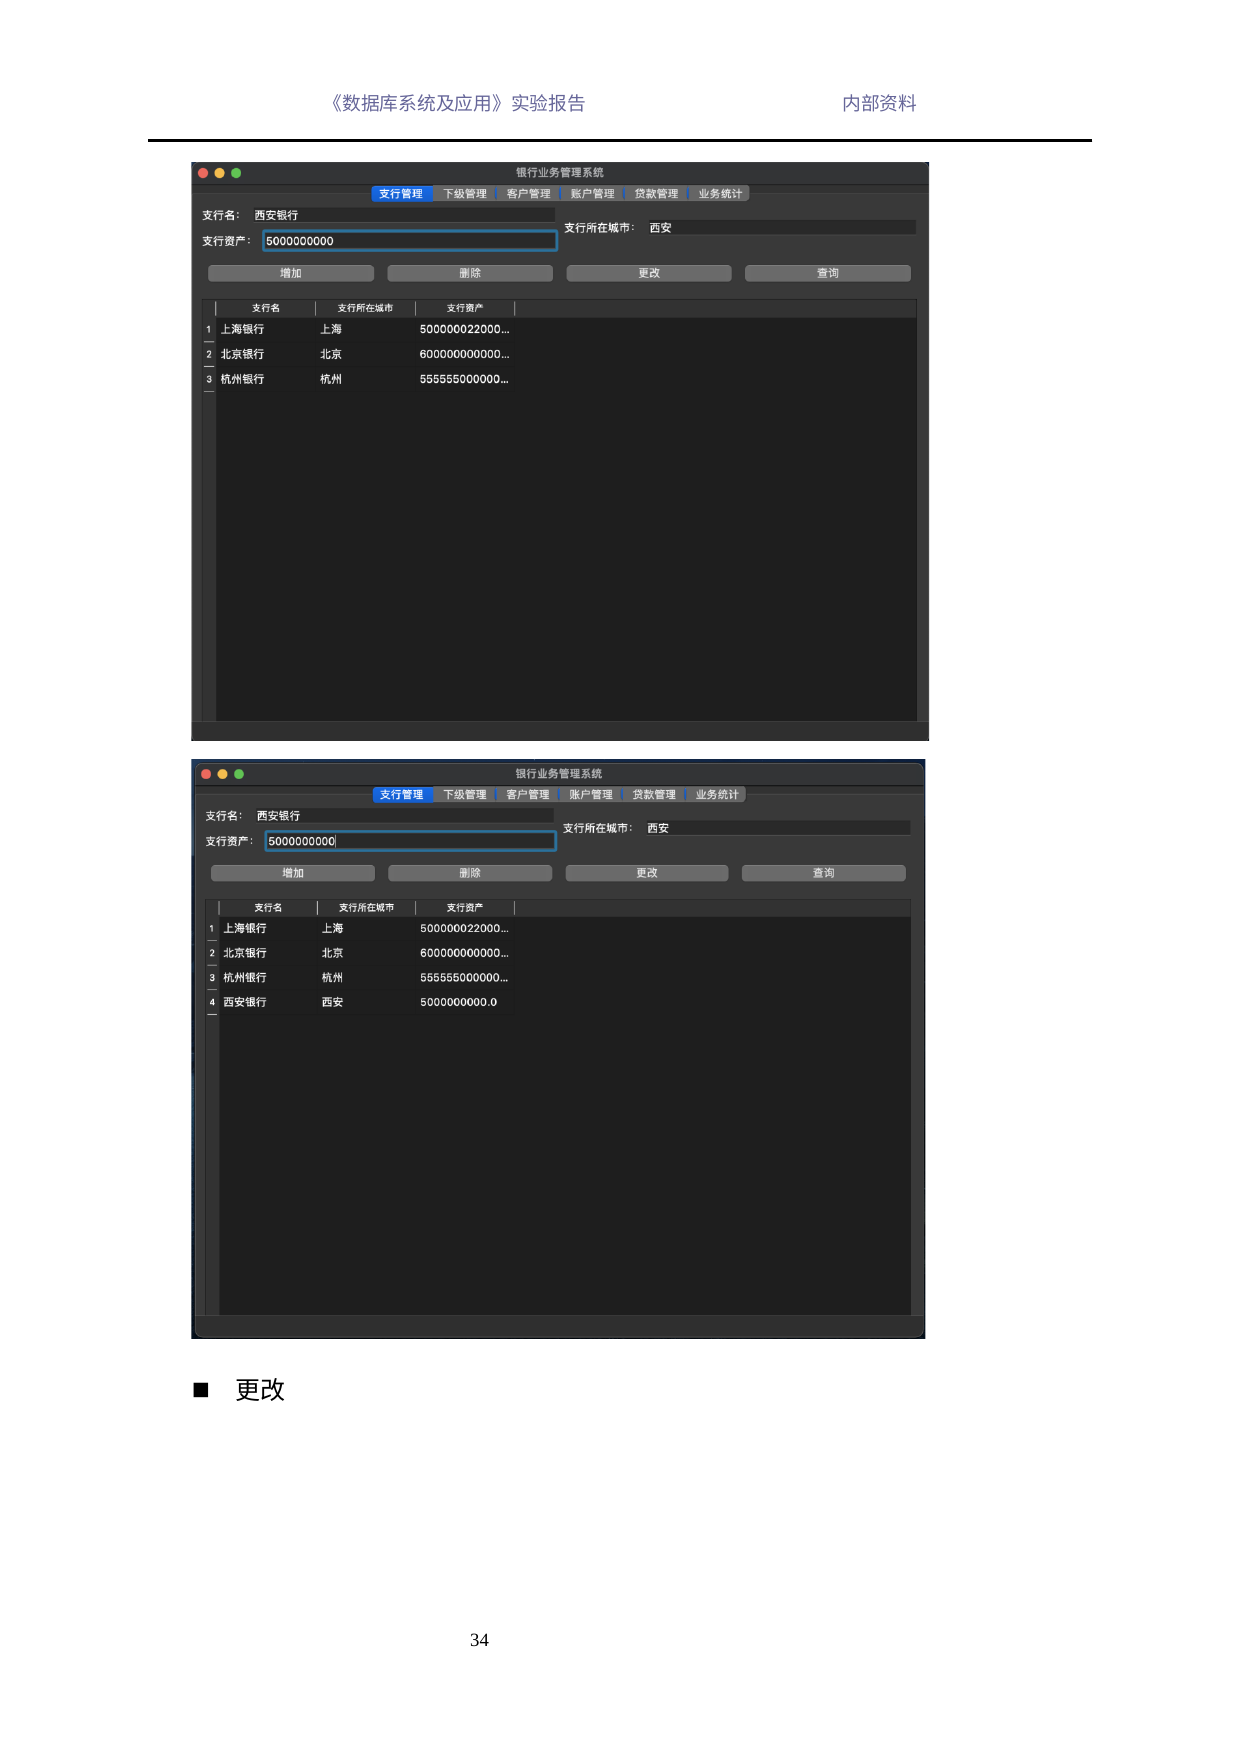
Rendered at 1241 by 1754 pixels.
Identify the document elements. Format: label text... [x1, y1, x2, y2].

list 更改 [191, 1357, 1092, 1422]
picture [191, 162, 930, 741]
picture [191, 759, 926, 1339]
